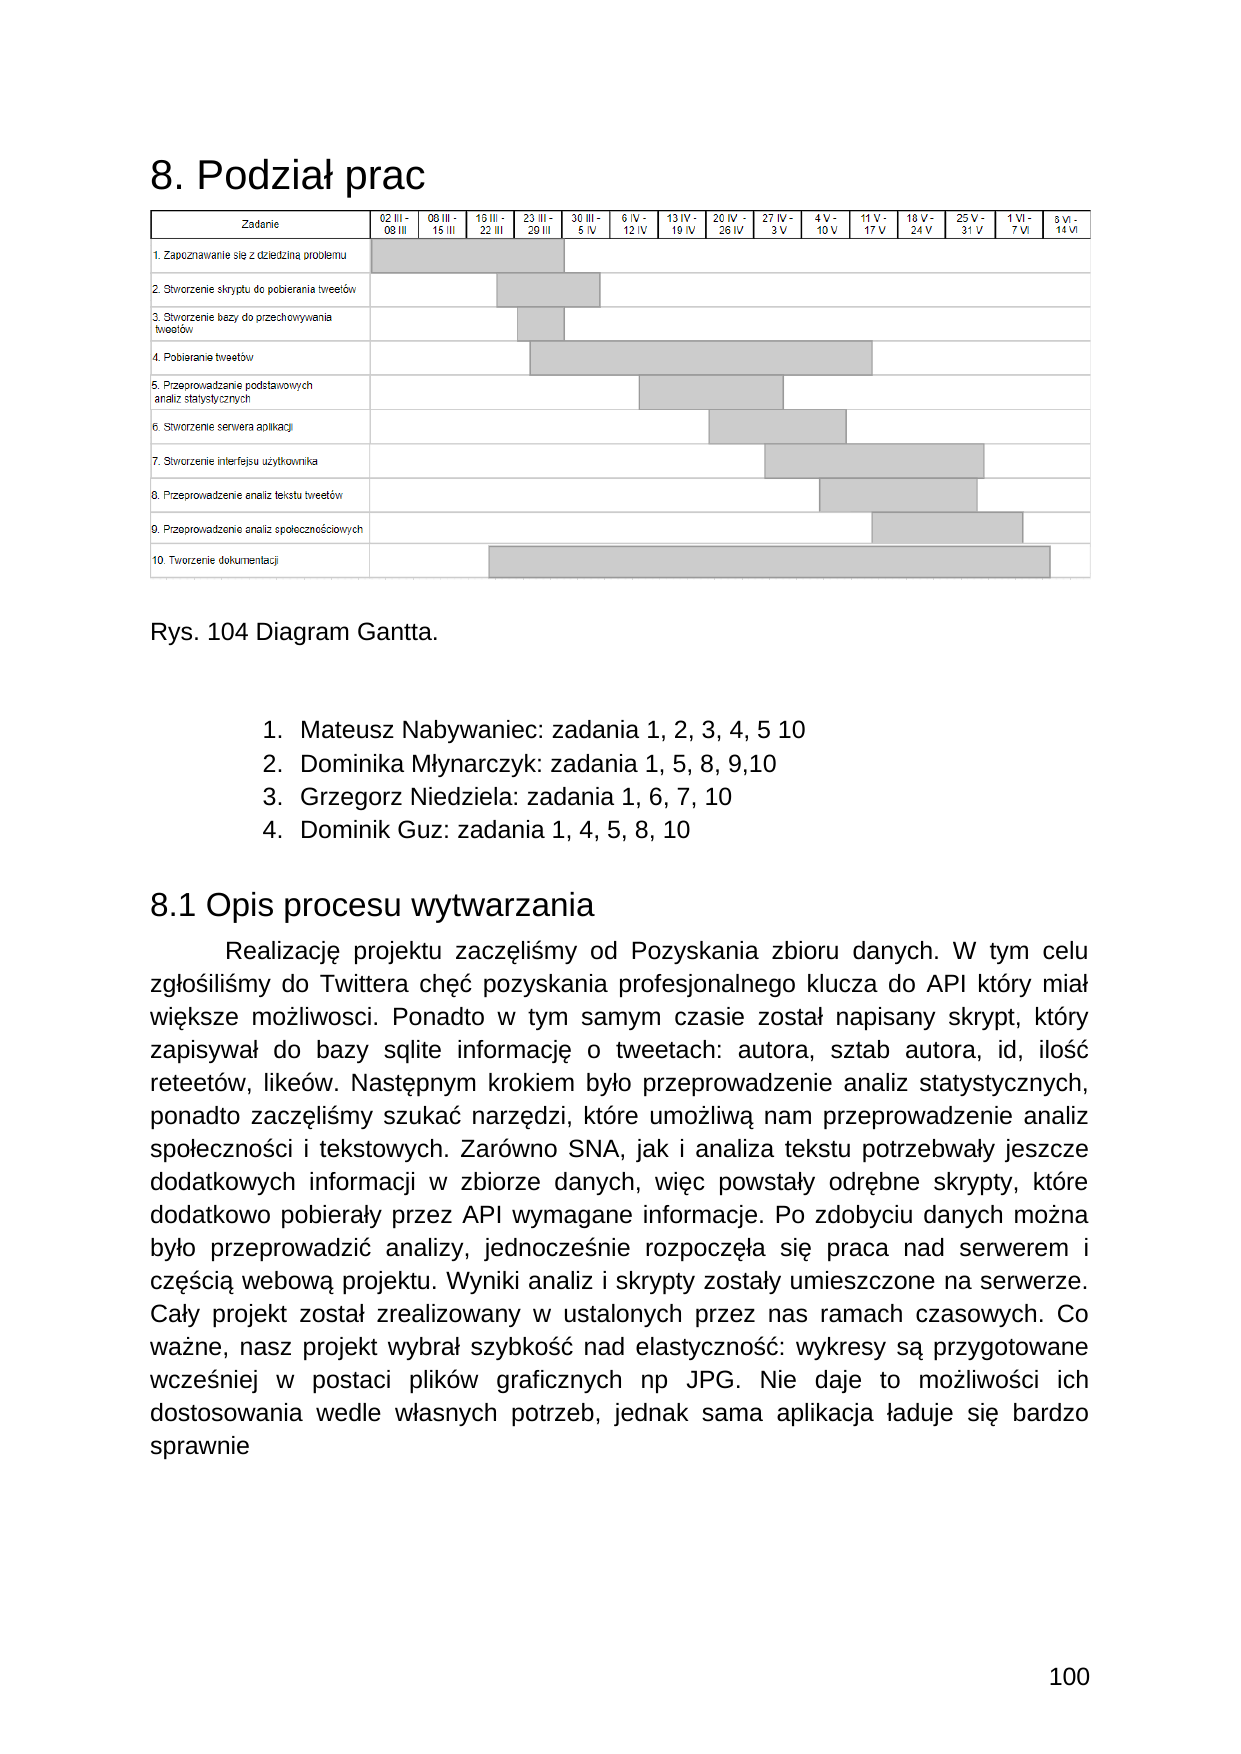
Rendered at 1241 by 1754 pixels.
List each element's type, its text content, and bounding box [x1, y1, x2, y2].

subtitle 8.1 Opis procesu wytwarzania [150, 885, 1090, 923]
list Dominika Młynarczyk: zadania 1, 5, 8, 9,10 [262, 748, 1090, 777]
text Rys. 104 Diagram Gantta. [150, 616, 1090, 645]
picture [150, 210, 1091, 580]
list Dominik Guz: zadania 1, 4, 5, 8, 10 [262, 814, 1090, 843]
list Mateusz Nabywaniec: zadania 1, 2, 3, 4, 5 10 [262, 716, 1090, 744]
text Realizację projektu zaczęliśmy od Pozyskania zbioru danych. W tym celu zgłośiliśmy do Twittera chęć pozyskania profesjonalnego klucza do API który miał większe możliwosci. Ponadto w tym samym czasie został napisany skrypt, który zapisywał do bazy sqlite informację o tweetach: autora, sztab autora, id, ilość reteetów, likeów. Następnym krokiem było przeprowadzenie analiz statystycznych, ponadto zaczęliśmy szukać narzędzi, które umożliwą nam przeprowadzenie analiz społeczności i tekstowych. Zarówno SNA, jak i analiza tekstu potrzebwały jeszcze dodatkowych informacji w zbiorze danych, więc powstały odrębne skrypty, które dodatkowo pobierały przez API wymagane informacje. Po zdobyciu danych można było przeprowadzić analizy, jednocześnie rozpoczęła się praca nad serwerem i częścią webową projektu. Wyniki analiz i skrypty zostały umieszczone na serwerze. Cały projekt został zrealizowany w ustalonych przez nas ramach czasowych. Co ważne, nasz projekt wybrał szybkość nad elastyczność: wykresy są przygotowane wcześniej w postaci plików graficznych np JPG. Nie daje to możliwości ich dostosowania wedle własnych potrzeb, jednak sama aplikacja ładuje się bardzo sprawnie [150, 936, 1090, 1460]
list Grzegorz Niedziela: zadania 1, 6, 7, 10 [262, 782, 1090, 810]
subtitle 8. Podział prac [150, 150, 1090, 198]
